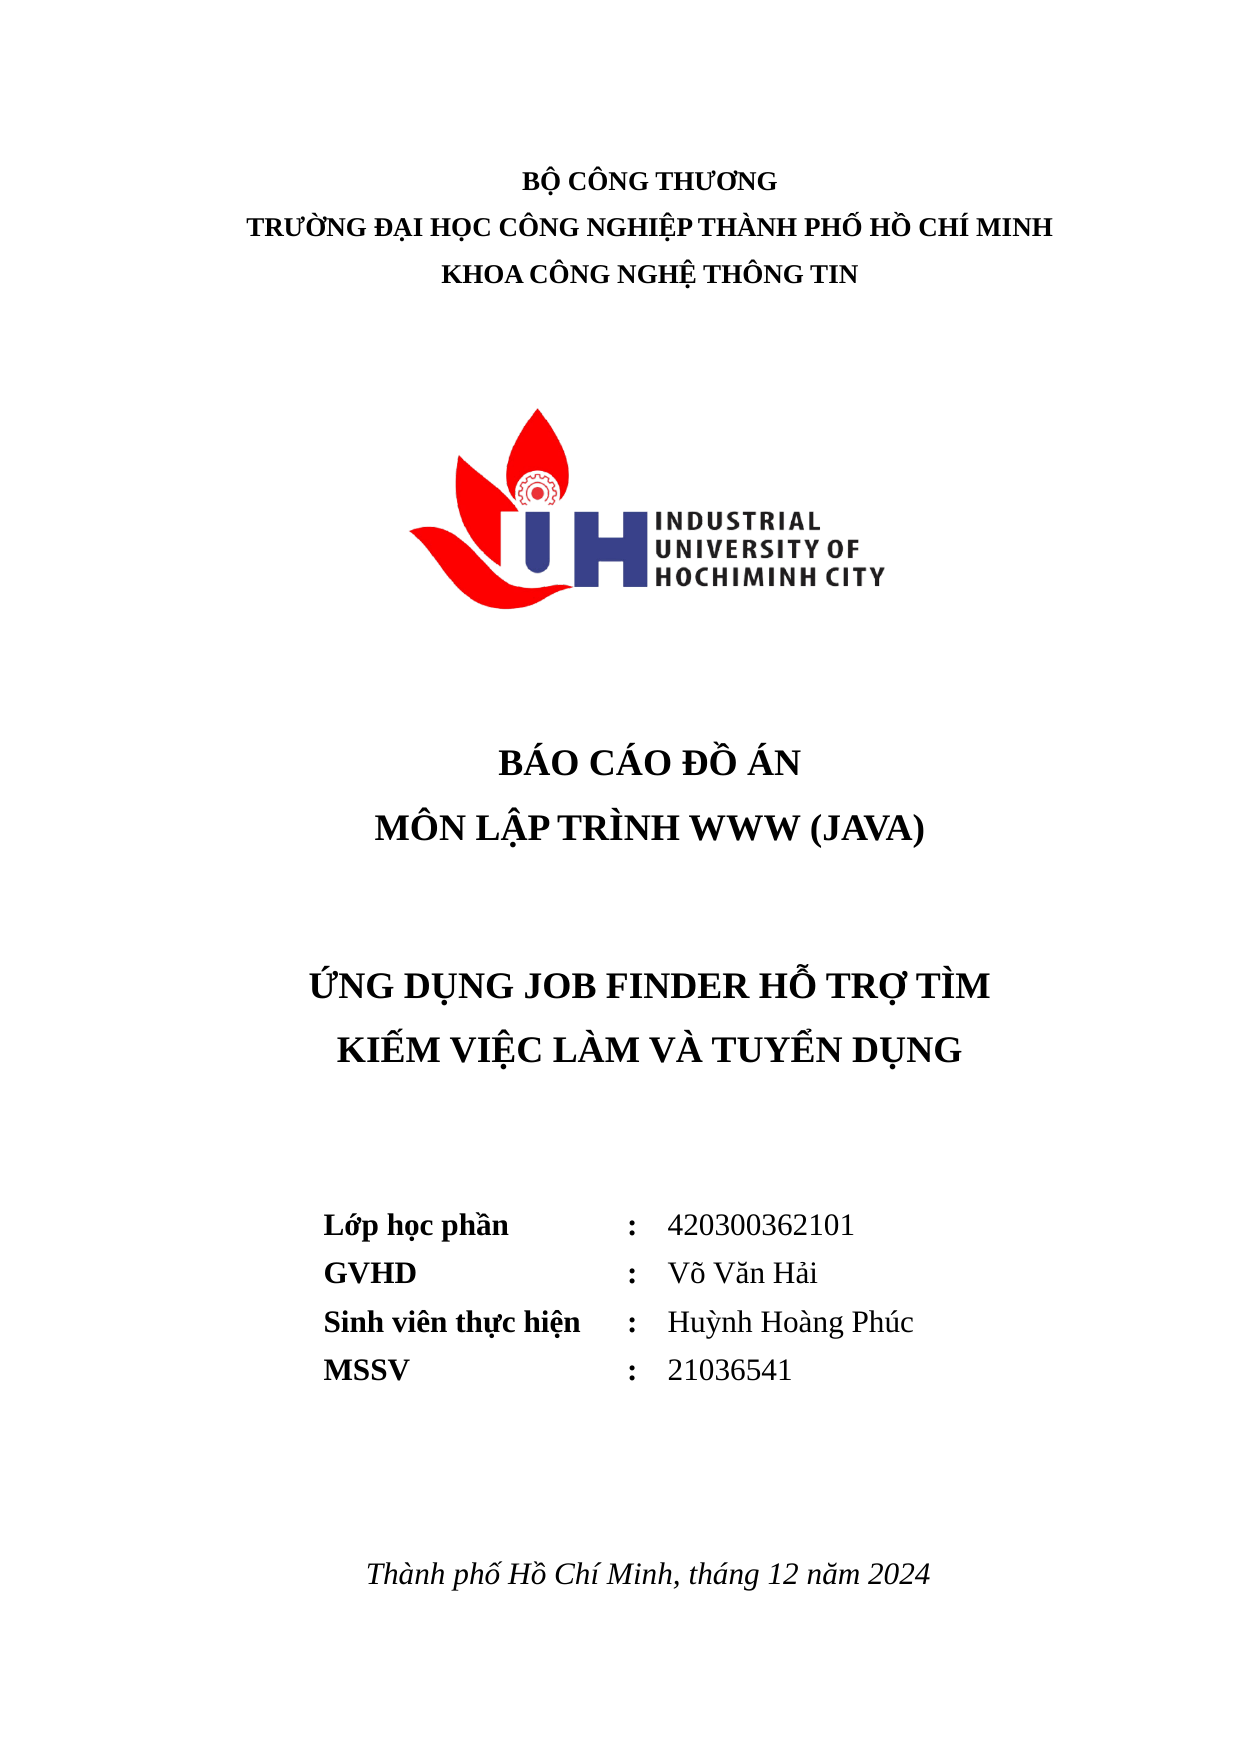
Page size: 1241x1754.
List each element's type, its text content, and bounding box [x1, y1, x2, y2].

text MÔN LẬP TRÌNH WWW (JAVA) [177, 805, 1122, 848]
table_cell GVHD [312, 1249, 608, 1297]
table_cell : [608, 1297, 656, 1345]
picture [402, 398, 897, 614]
table_cell MSSV [312, 1345, 608, 1394]
text Thành phố Hồ Chí Minh, tháng 12 năm 2024 [177, 1555, 1122, 1591]
text ỨNG DỤNG JOB FINDER HỖ TRỢ TÌM KIẾM VIỆC LÀM VÀ TUYỂN DỤNG [252, 963, 1047, 1071]
table_header Lớp học phần [312, 1200, 608, 1248]
table_cell : [608, 1345, 656, 1394]
table_cell Võ Văn Hải [656, 1249, 987, 1297]
table_header : [608, 1200, 656, 1248]
text BỘ CÔNG THƯƠNG [177, 165, 1122, 196]
text TRƯỜNG ĐẠI HỌC CÔNG NGHIỆP THÀNH PHỐ HỒ CHÍ MINH [177, 211, 1122, 243]
text BÁO CÁO ĐỒ ÁN [177, 740, 1122, 783]
table_header 420300362101 [656, 1200, 987, 1248]
table_cell : [608, 1249, 656, 1297]
table_cell Sinh viên thực hiện [312, 1297, 608, 1345]
text KHOA CÔNG NGHỆ THÔNG TIN [177, 258, 1122, 289]
table_cell Huỳnh Hoàng Phúc [656, 1297, 987, 1345]
table_cell 21036541 [656, 1345, 987, 1394]
